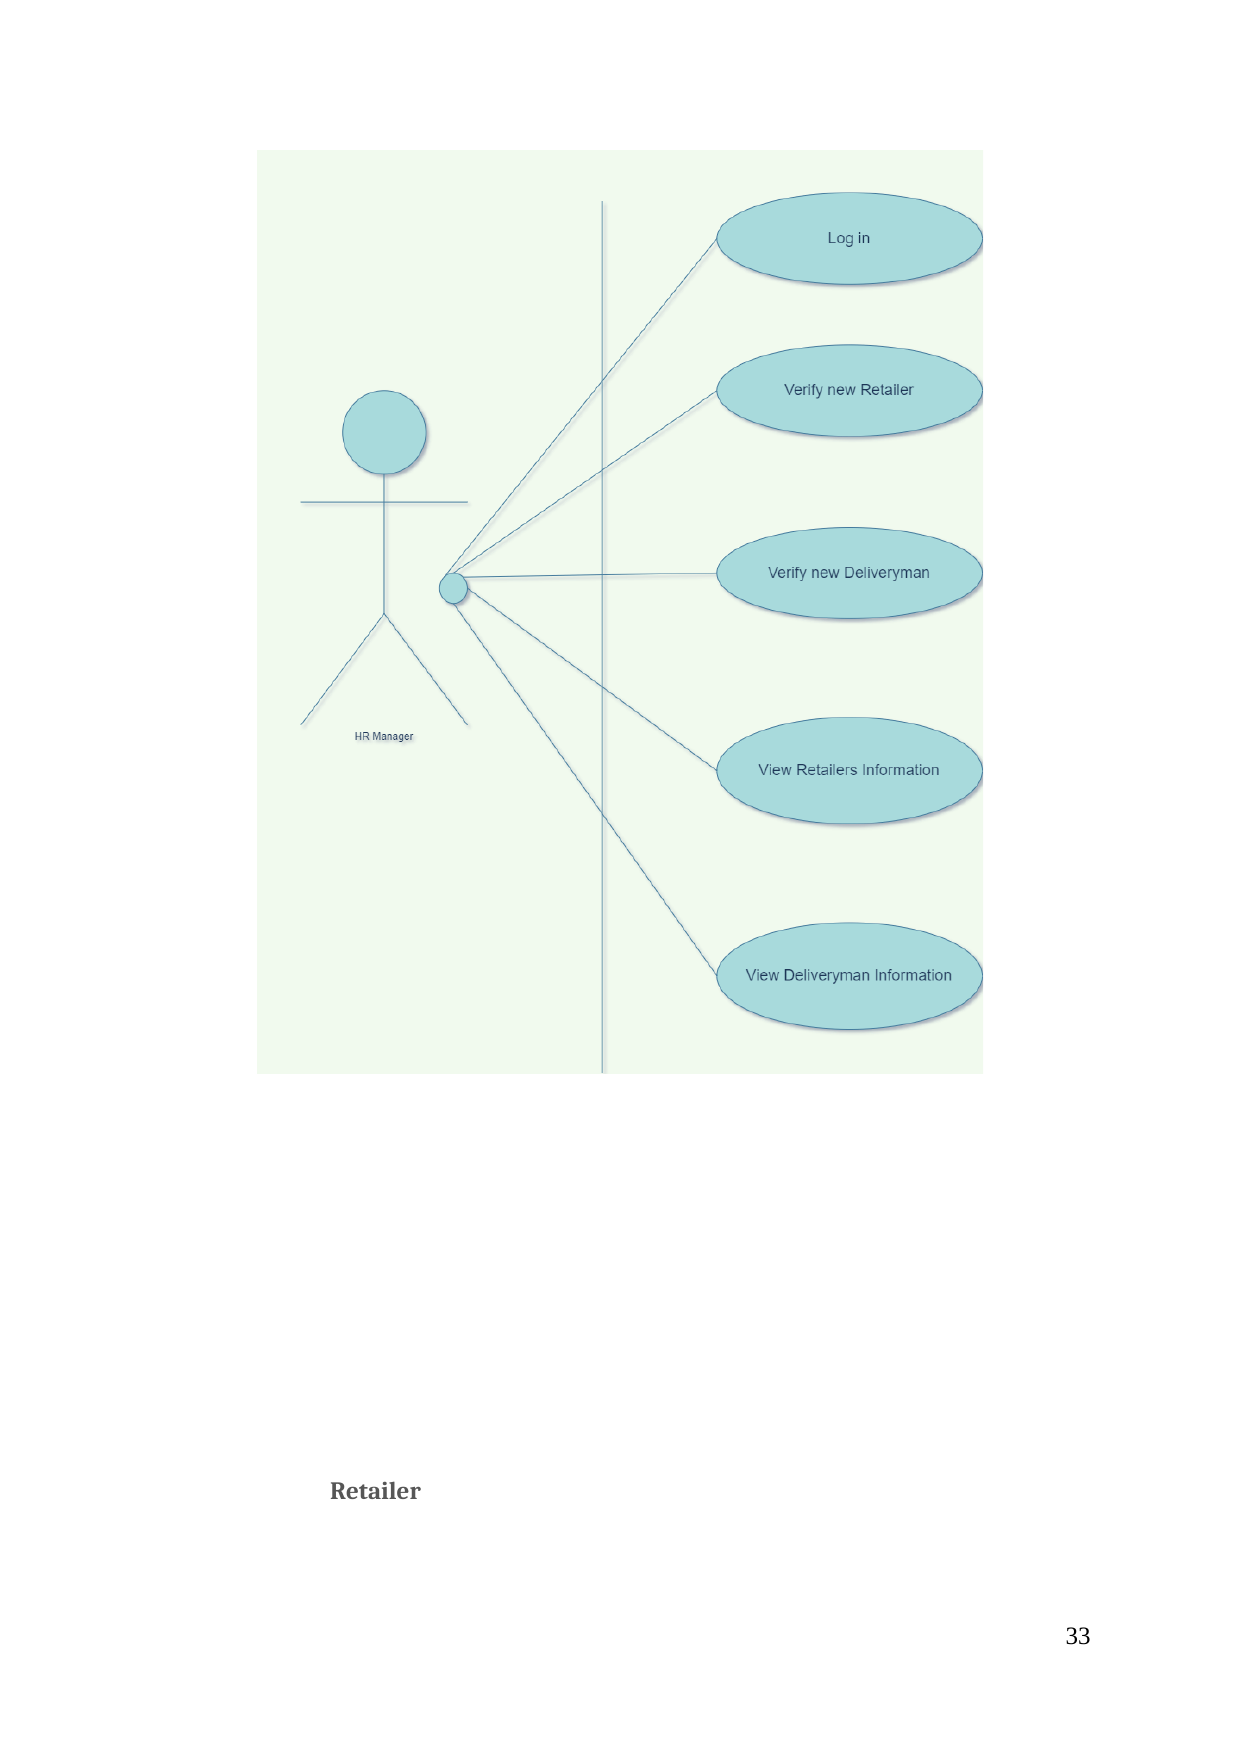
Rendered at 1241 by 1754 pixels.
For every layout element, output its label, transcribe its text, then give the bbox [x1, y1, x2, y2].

picture [257, 150, 984, 1074]
text Retailer [330, 1477, 1090, 1505]
